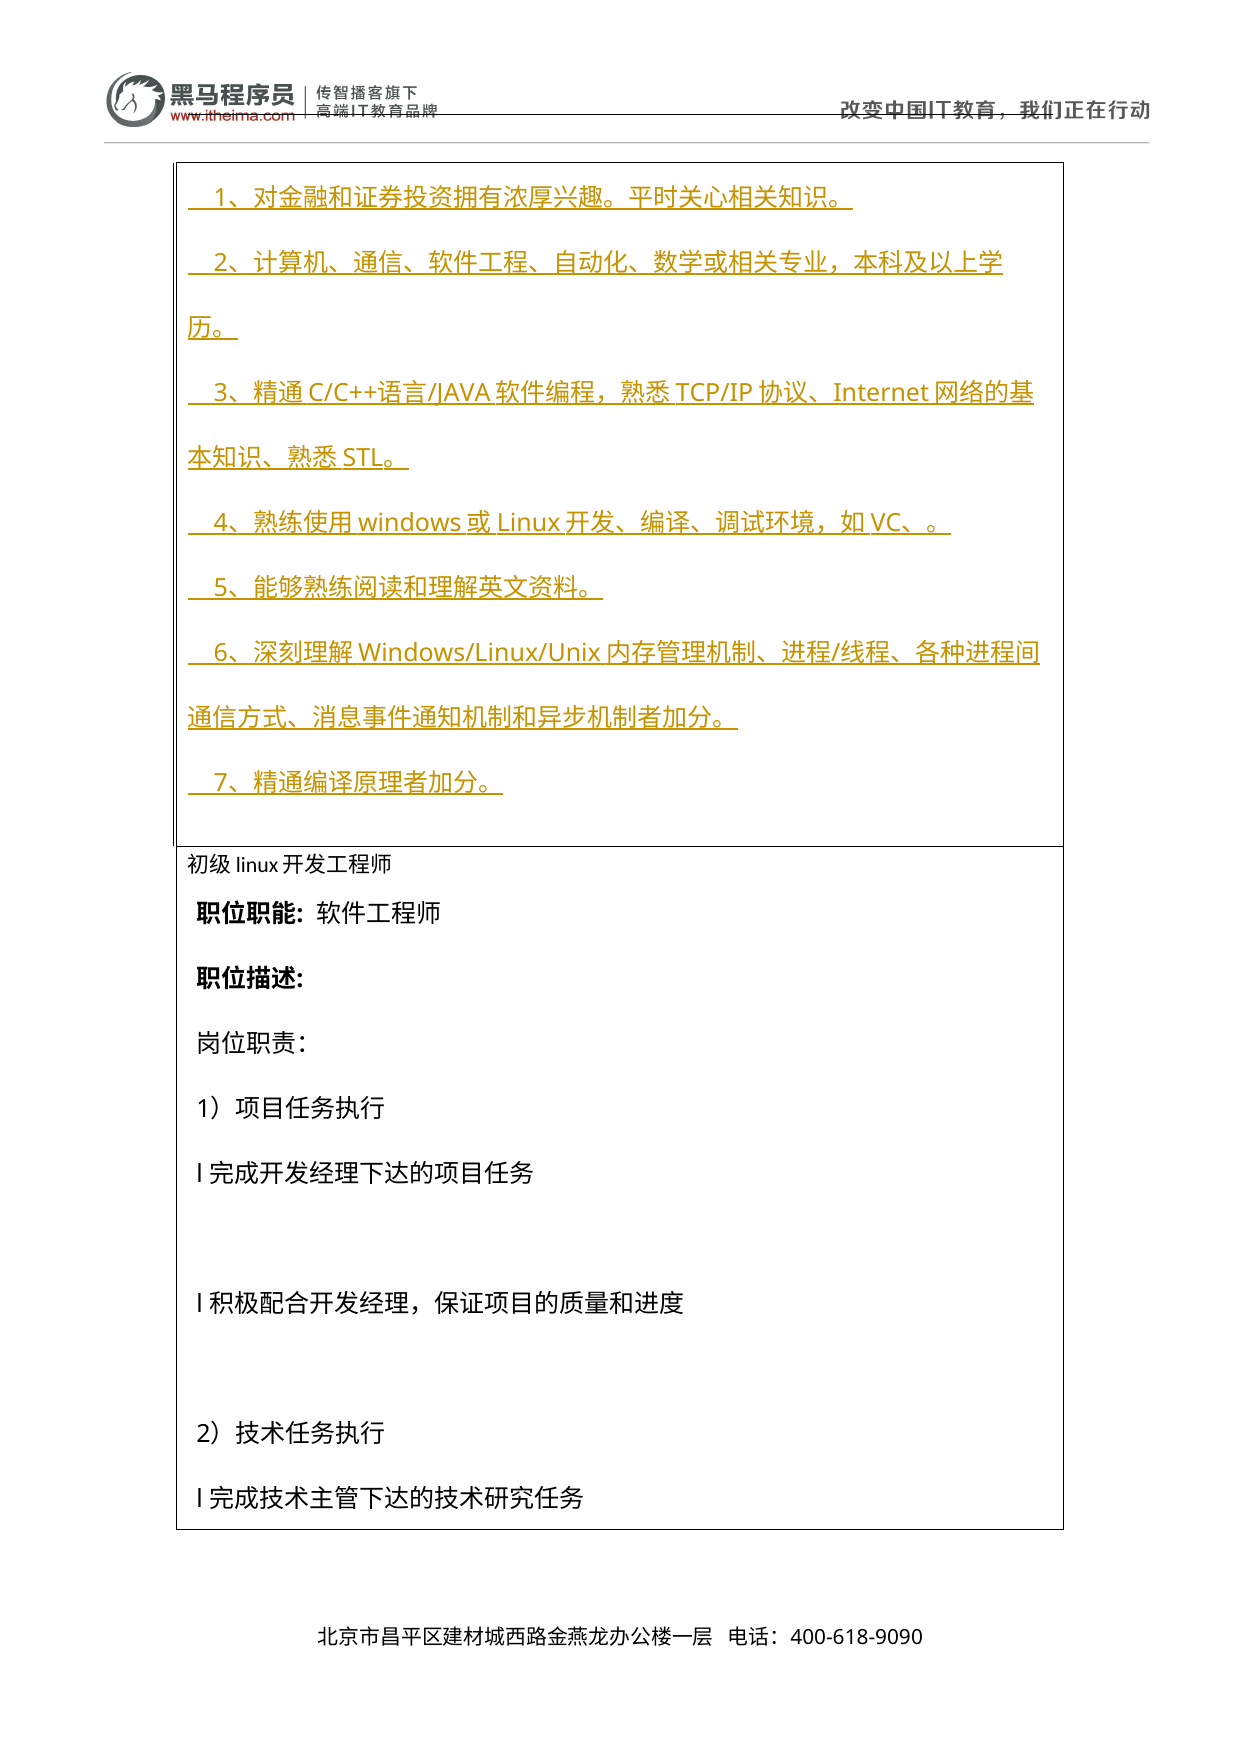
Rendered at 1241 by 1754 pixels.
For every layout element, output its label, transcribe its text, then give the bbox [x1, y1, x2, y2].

table_cell 初级linux开发工程师 北京鼎普科技股份有限公司 [177, 847, 1063, 1529]
picture [0, 1, 1241, 151]
